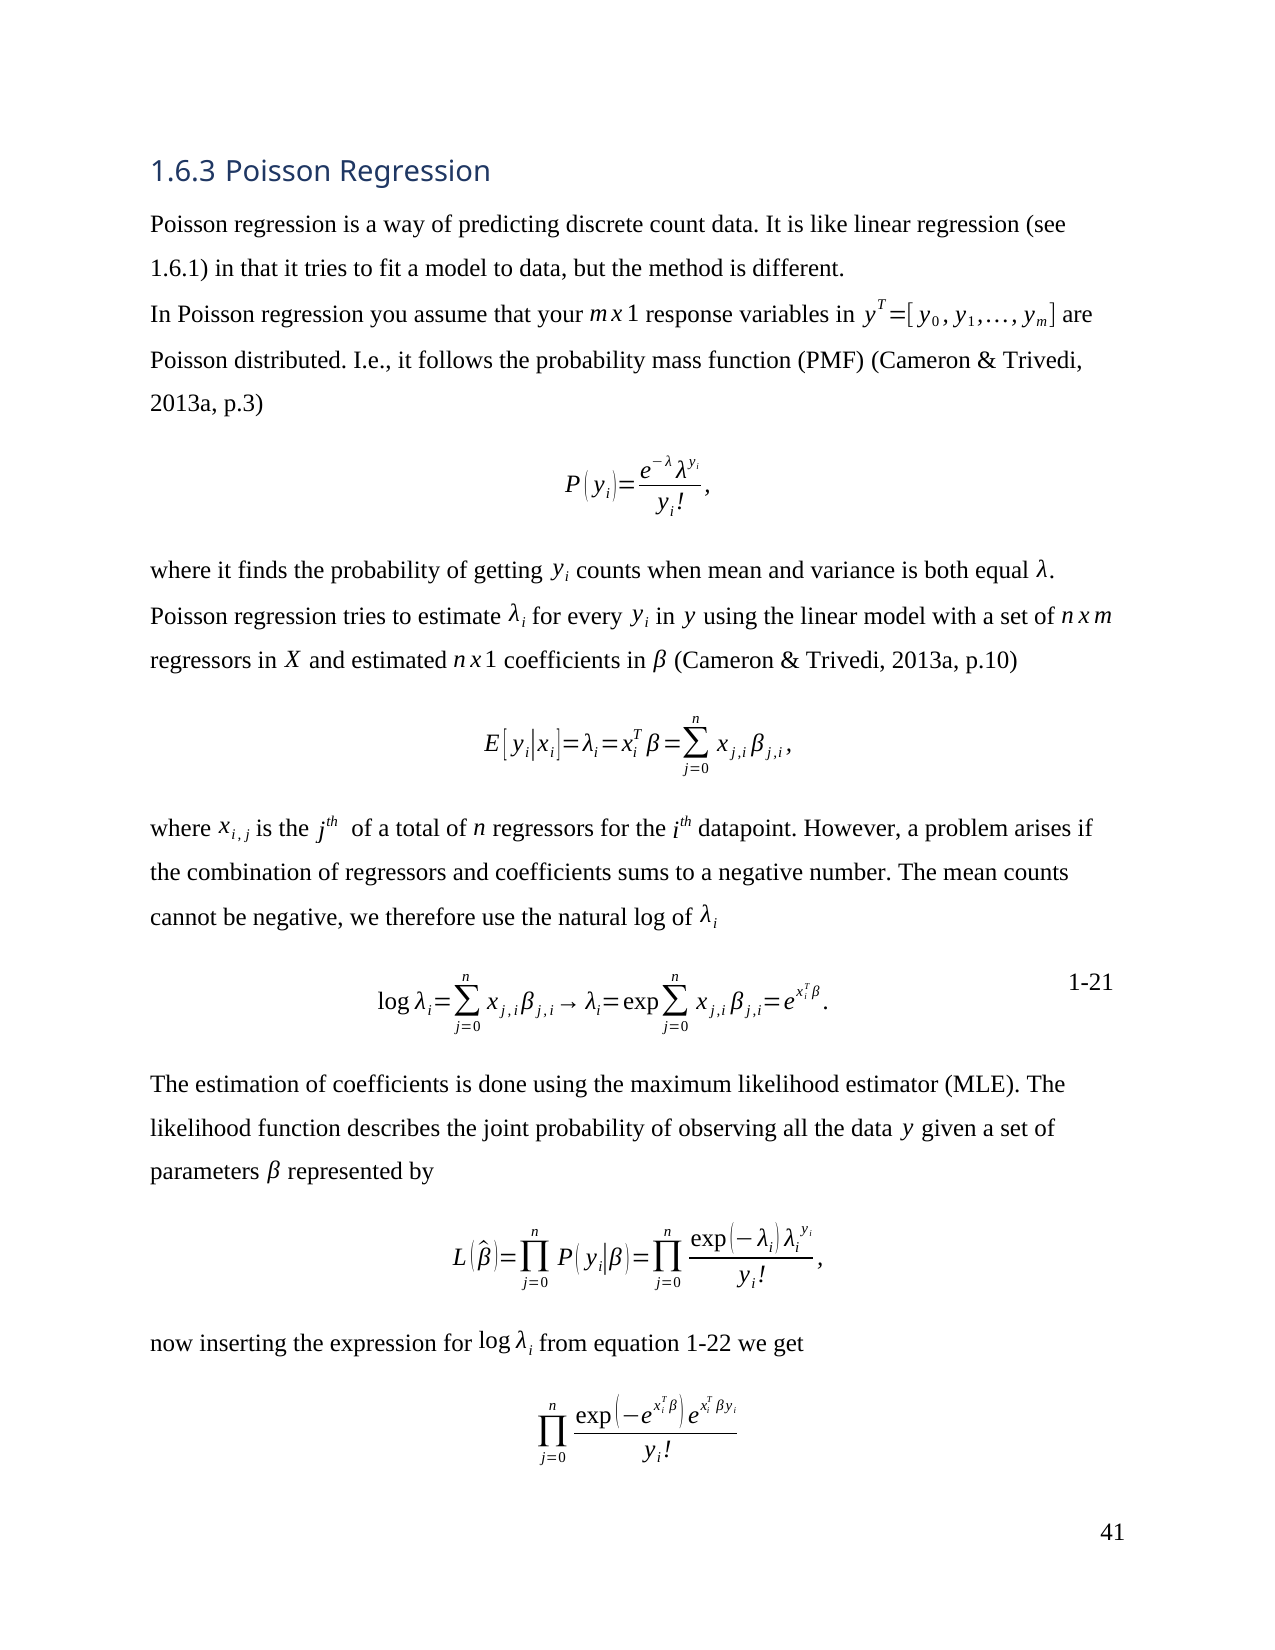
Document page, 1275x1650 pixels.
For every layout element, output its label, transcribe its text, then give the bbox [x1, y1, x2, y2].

table_header [150, 967, 1057, 1069]
subtitle Poisson Regression [150, 150, 1125, 190]
text The estimation of coefficients is done using the maximum likelihood estimator (MLE). The likelihood function describes the joint probability of observing all the data given a set of parameters represented by [150, 1069, 1125, 1184]
text where is the of a total of regressors for the datapoint. However, a problem arises if the combination of regressors and coefficients sums to a negative number. The mean counts cannot be negative, we therefore use the natural log of [150, 812, 1125, 932]
text Poisson regression is a way of predicting discrete count data. It is like linear regression (see 1.6.1) in that it tries to fit a model to data, but the method is different. In Poisson regression you assume that your response variables in are Poisson distributed. I.e., it follows the probability mass function (PMF) (Cameron & Trivedi, 2013a, p.3) [150, 209, 1125, 417]
text where it finds the probability of getting counts when mean and variance is both equal . Poisson regression tries to estimate for every in using the linear model with a set of regressors in and estimated coefficients in (Cameron & Trivedi, 2013a, p.10) [150, 554, 1125, 674]
